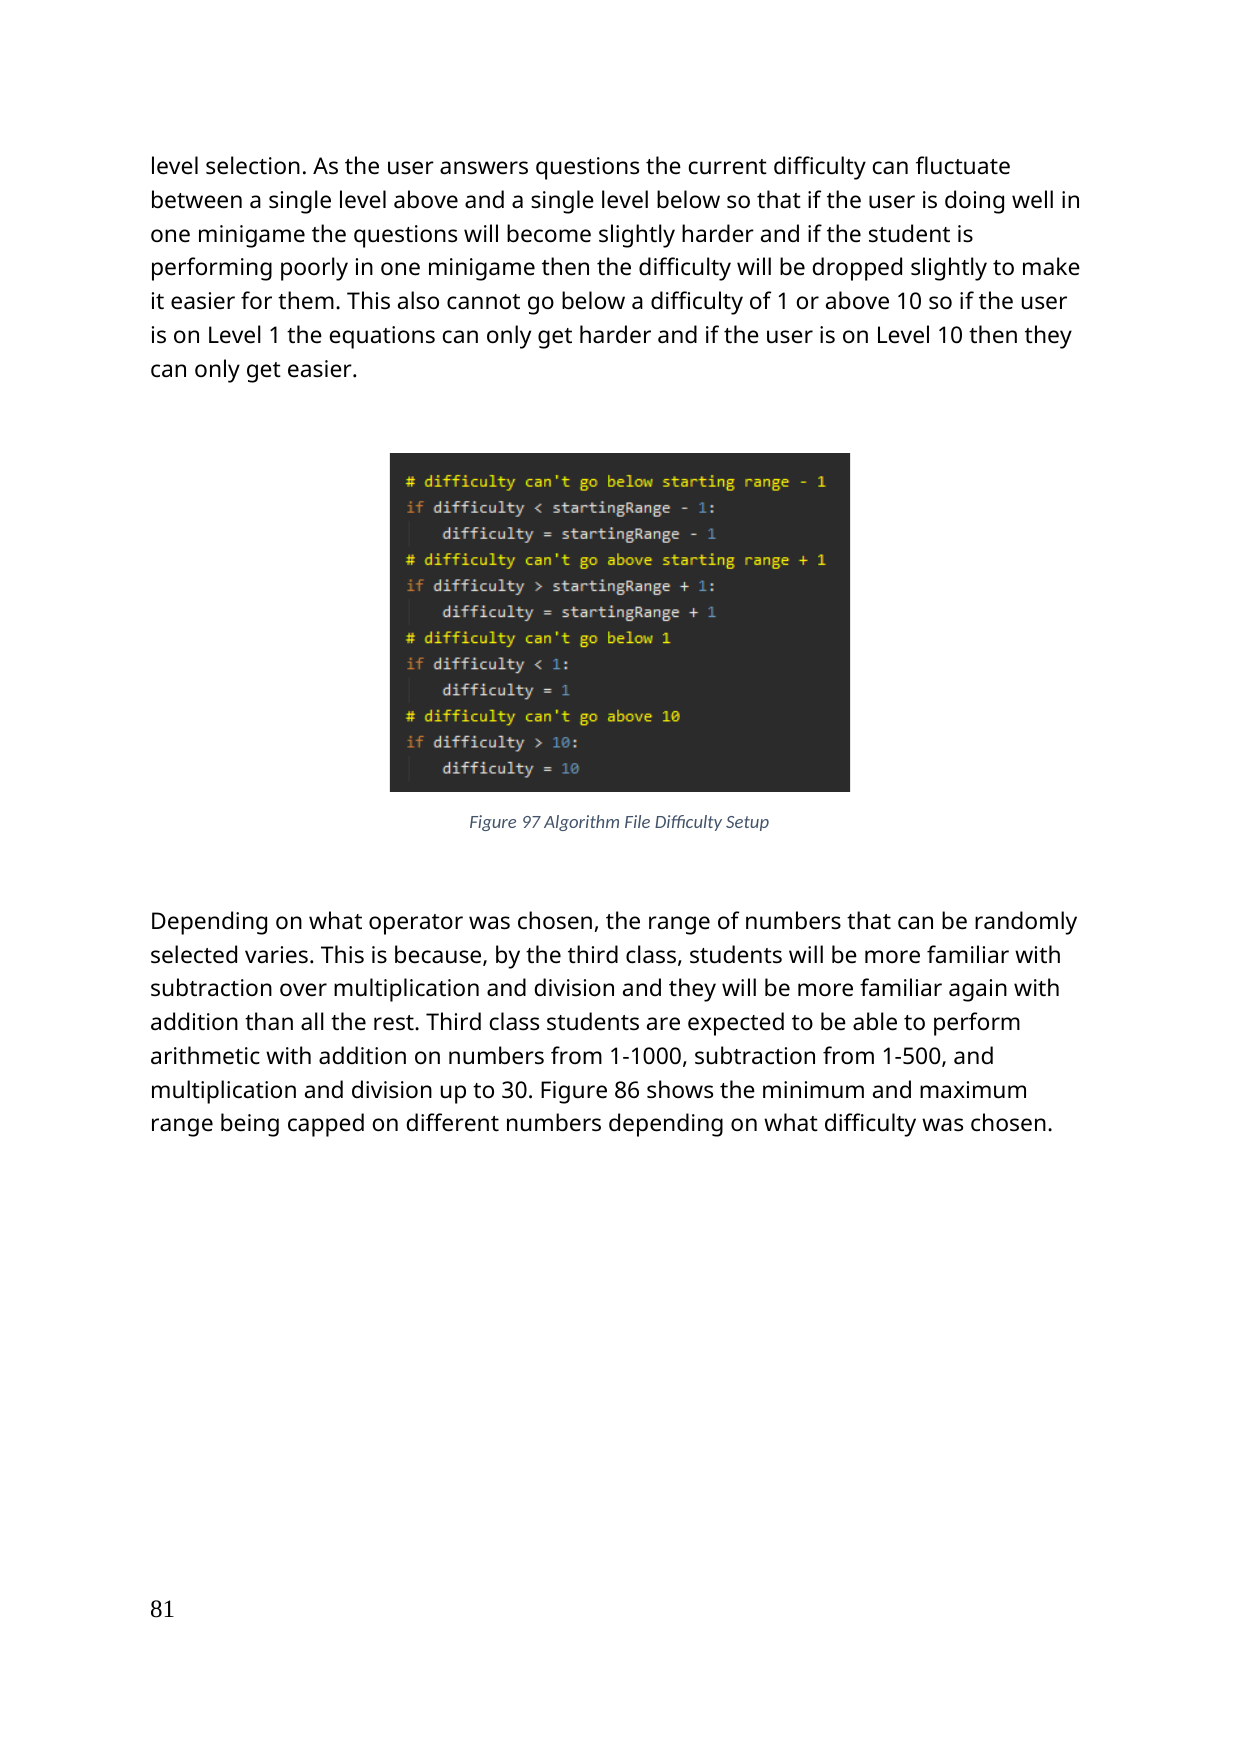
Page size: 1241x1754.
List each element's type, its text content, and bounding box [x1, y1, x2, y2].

text Depending on what operator was chosen, the range of numbers that can be randomly selected varies. This is because, by the third class, students will be more familiar with subtraction over multiplication and division and they will be more familiar again with addition than all the rest. Third class students are expected to be able to perform arithmetic with addition on numbers from 1-1000, subtraction from 1-500, and multiplication and division up to 30. Figure 86 shows the minimum and maximum range being capped on different numbers depending on what difficulty was chosen. [150, 905, 1090, 1139]
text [150, 150, 1090, 384]
picture [389, 453, 851, 792]
